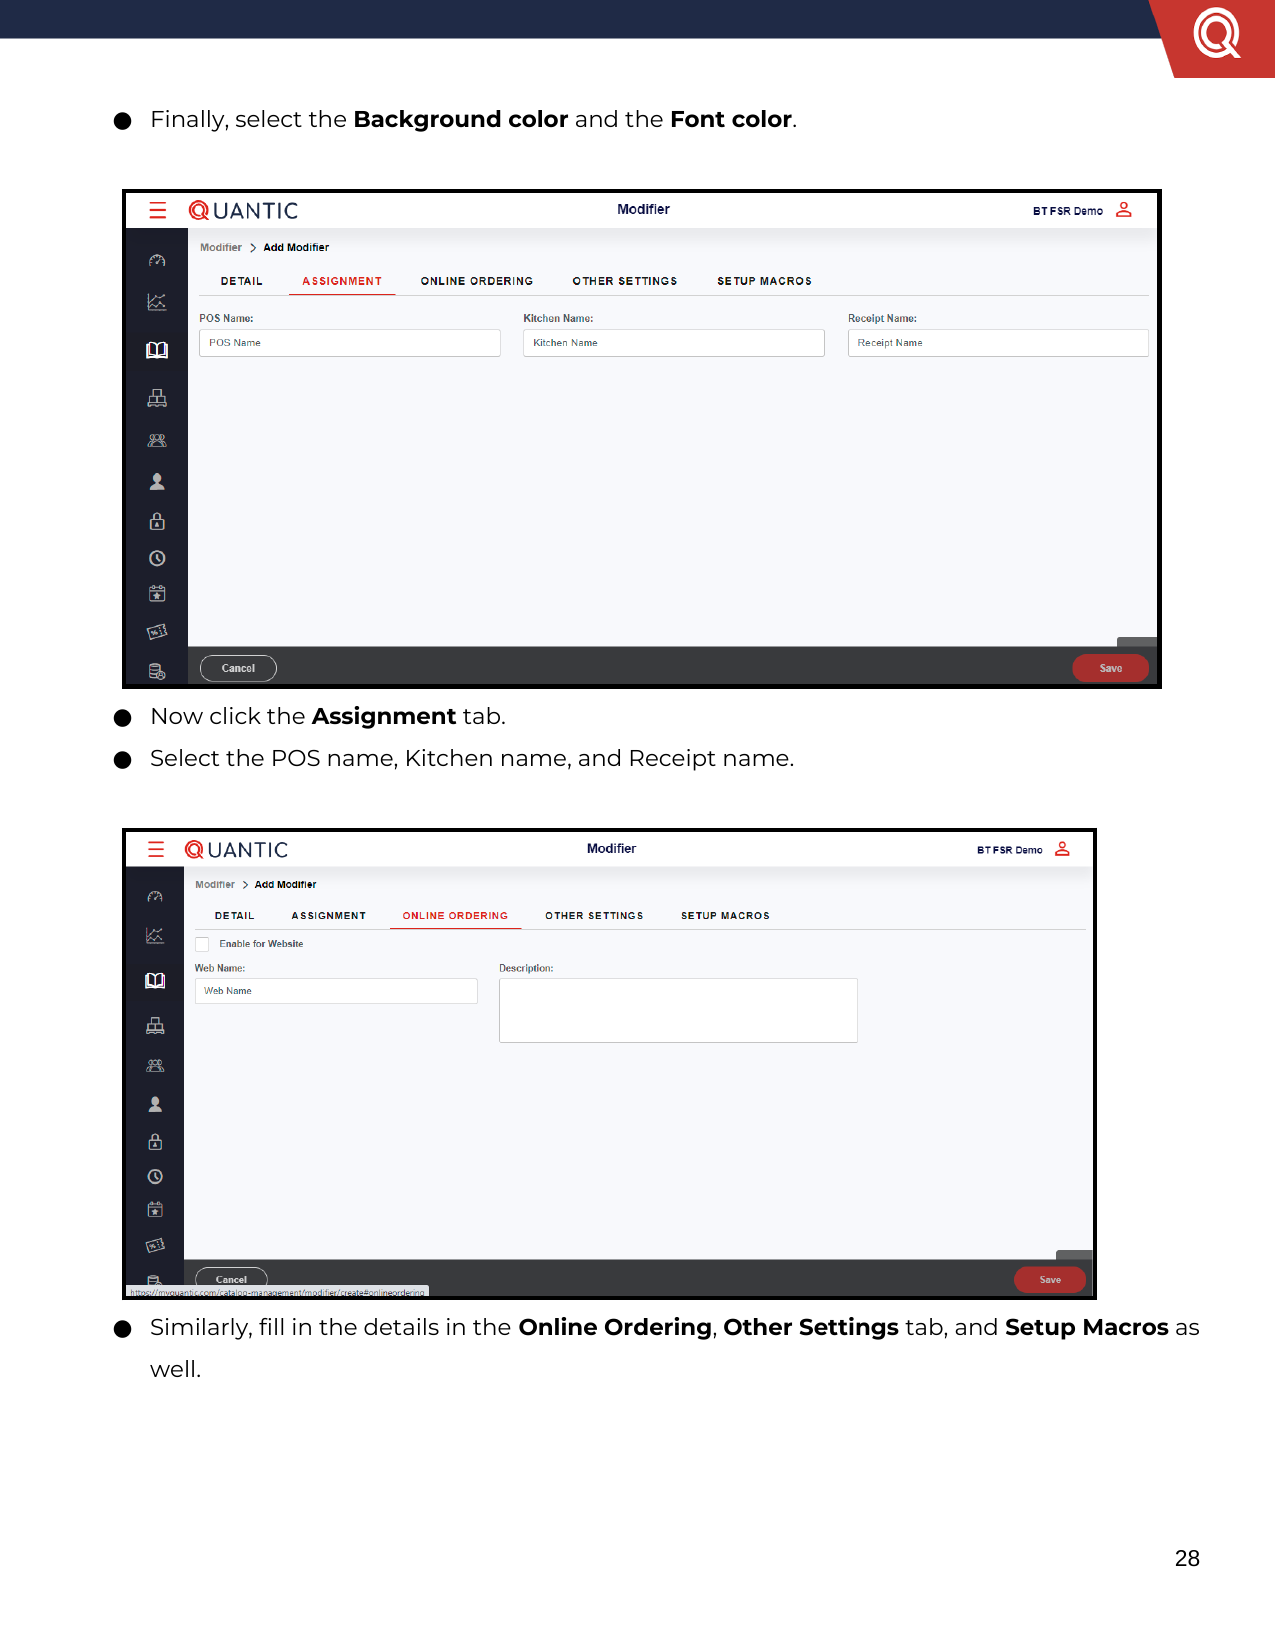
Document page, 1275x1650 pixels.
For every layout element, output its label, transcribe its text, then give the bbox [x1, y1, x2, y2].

list Finally, select the Background color and the Font color. [112, 105, 1200, 133]
list Now click the Assignment tab. [112, 702, 1200, 730]
list Select the POS name, Kitchen name, and Receipt name. [112, 744, 1200, 772]
picture [0, 0, 1275, 78]
list Similarly, fill in the details in the Online Ordering, Other Settings tab, and Setup Macros as well. [112, 1313, 1200, 1383]
picture [126, 193, 1157, 684]
picture [126, 832, 1093, 1296]
